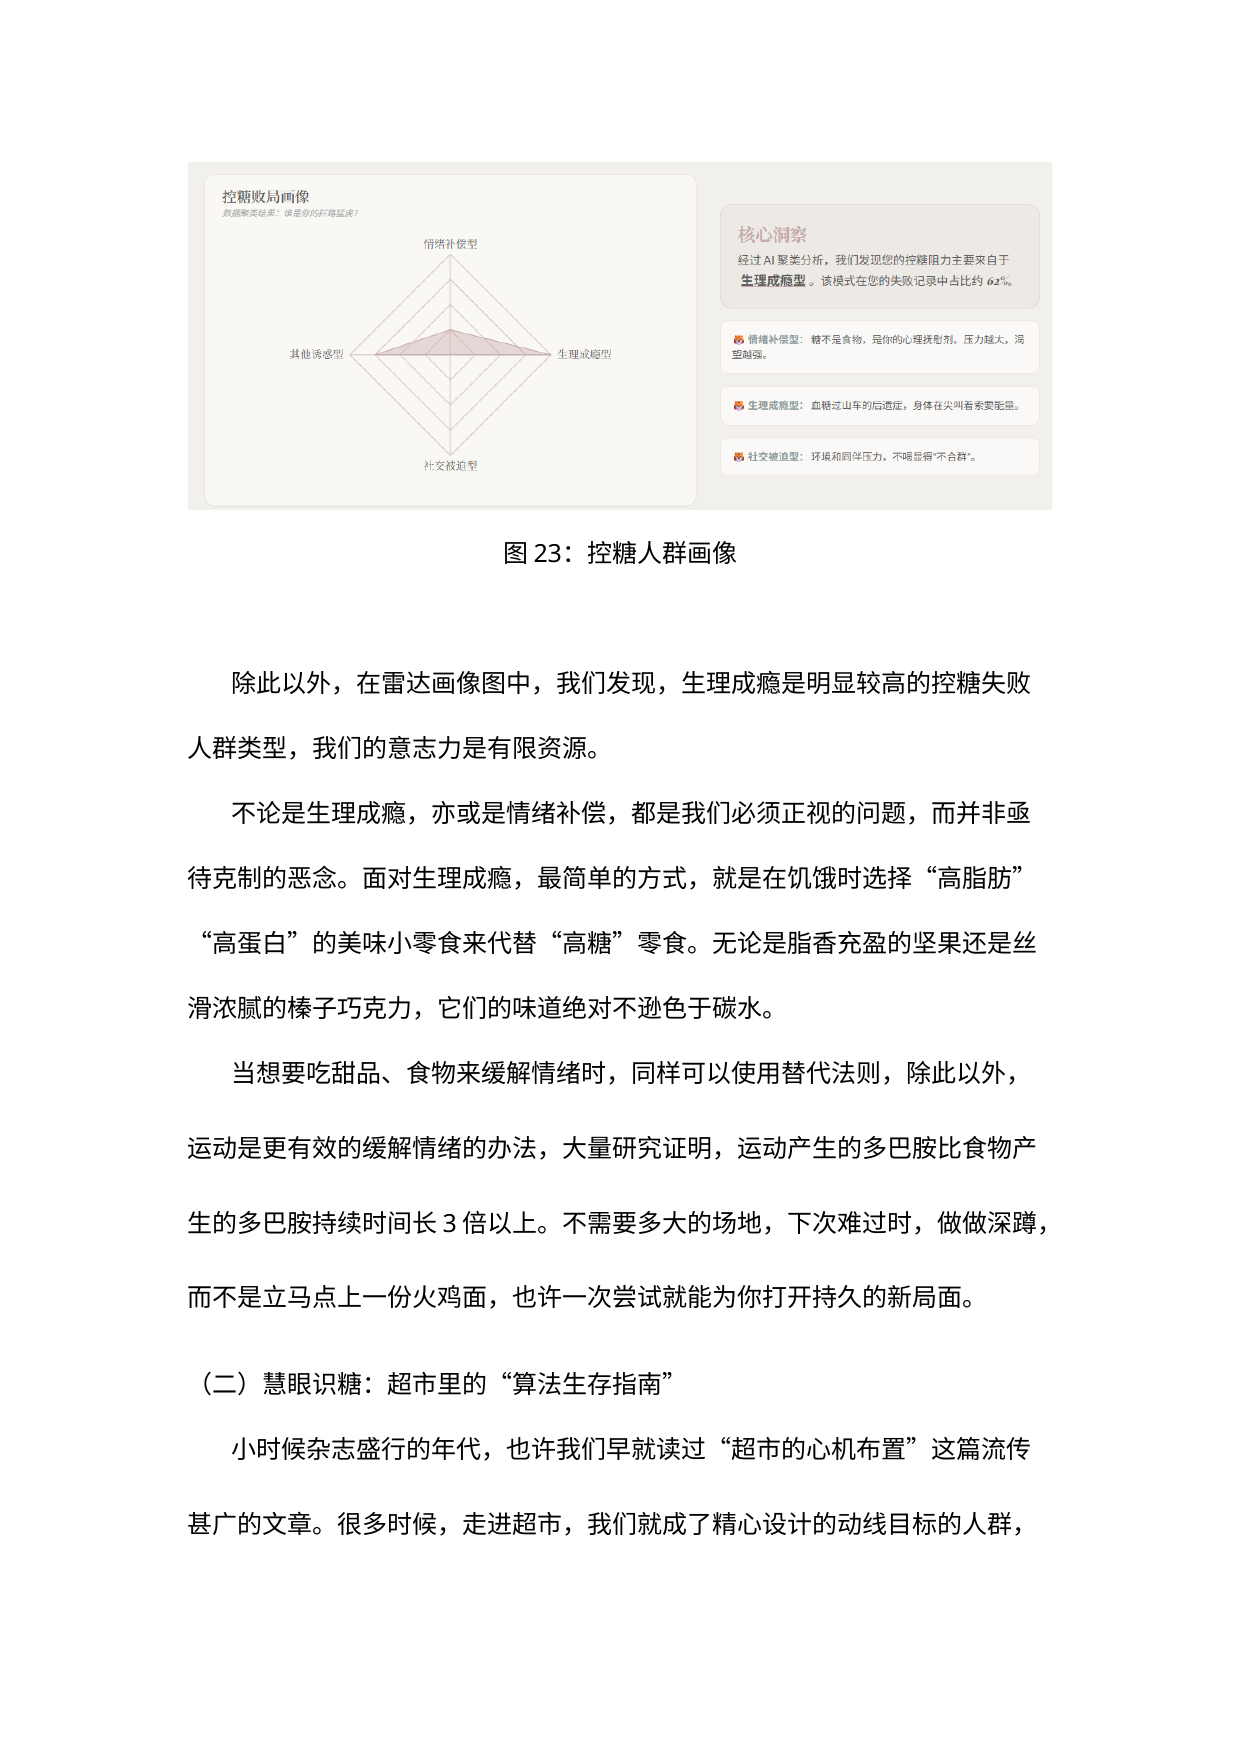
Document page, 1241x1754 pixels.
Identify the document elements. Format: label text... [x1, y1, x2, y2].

text 当想要吃甜品、食物来缓解情绪时，同样可以使用替代法则，除此以外，运动是更有效的缓解情绪的办法，大量研究证明，运动产生的多巴胺比食物产生的多巴胺持续时间长3倍以上。不需要多大的场地，下次难过时，做做深蹲，而不是立马点上一份火鸡面，也许一次尝试就能为你打开持久的新局面。 [187, 1039, 1053, 1328]
picture [187, 162, 1053, 510]
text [187, 1416, 1053, 1555]
text 不论是生理成瘾，亦或是情绪补偿，都是我们必须正视的问题，而并非亟待克制的恶念。面对生理成瘾，最简单的方式，就是在饥饿时选择“高脂肪”“高蛋白”的美味小零食来代替“高糖”零食。无论是脂香充盈的坚果还是丝滑浓腻的榛子巧克力，它们的味道绝对不逊色于碳水。 [187, 779, 1053, 1039]
text 图23：控糖人群画像 [187, 519, 1053, 584]
text 除此以外，在雷达画像图中，我们发现，生理成瘾是明显较高的控糖失败人群类型，我们的意志力是有限资源。 [187, 649, 1053, 779]
list 慧眼识糖：超市里的“算法生存指南” [187, 1351, 1053, 1416]
